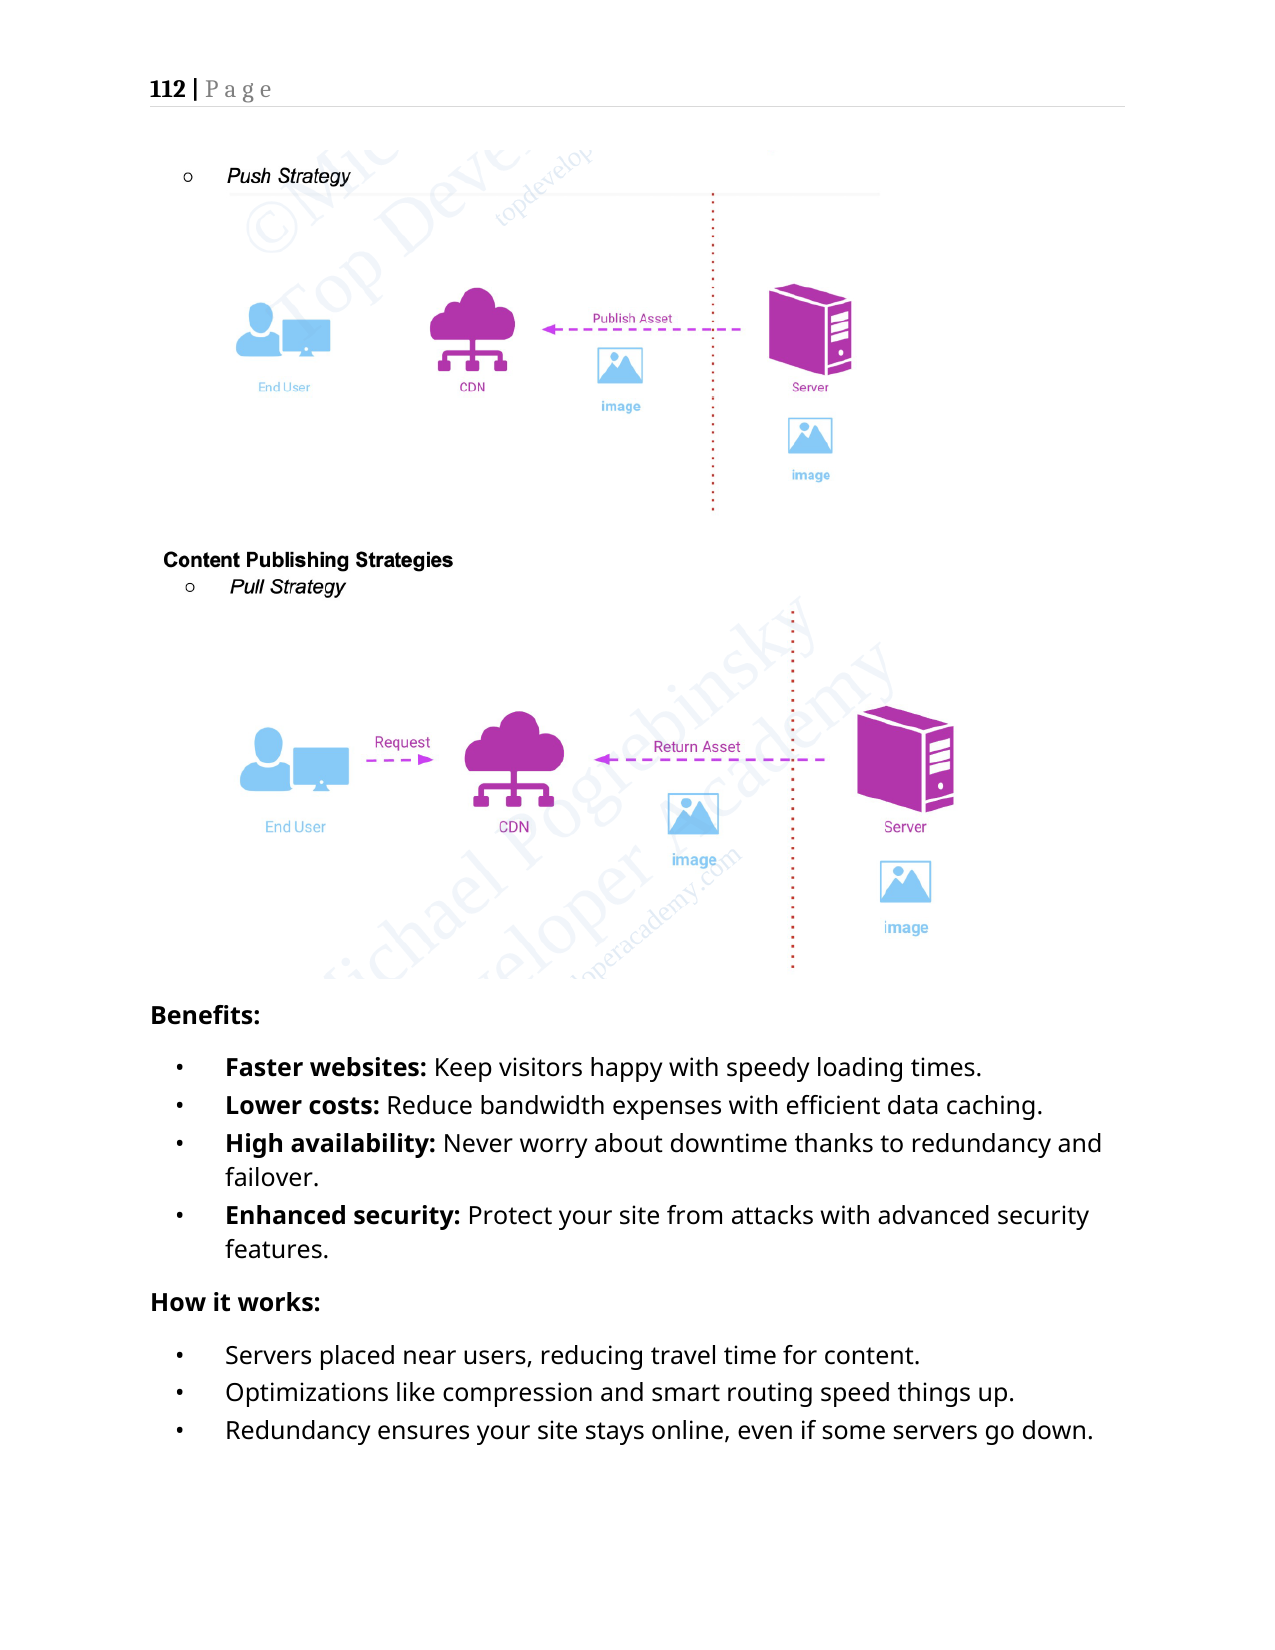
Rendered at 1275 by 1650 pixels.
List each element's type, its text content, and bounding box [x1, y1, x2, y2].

text Benefits: [150, 997, 1125, 1031]
list Optimizations like compression and smart routing speed things up. [175, 1375, 1125, 1409]
picture [150, 547, 1025, 979]
picture [150, 150, 1025, 529]
list Redundancy ensures your site stays online, even if some servers go down. [175, 1413, 1125, 1447]
list Faster websites: Keep visitors happy with speedy loading times. [175, 1050, 1125, 1084]
list High availability: Never worry about downtime thanks to redundancy and failover. [175, 1126, 1125, 1194]
text How it works: [150, 1284, 1125, 1318]
list Enhanced security: Protect your site from attacks with advanced security features. [175, 1198, 1125, 1266]
list Lower costs: Reduce bandwidth expenses with efficient data caching. [175, 1088, 1125, 1122]
list Servers placed near users, reducing travel time for content. [175, 1337, 1125, 1371]
